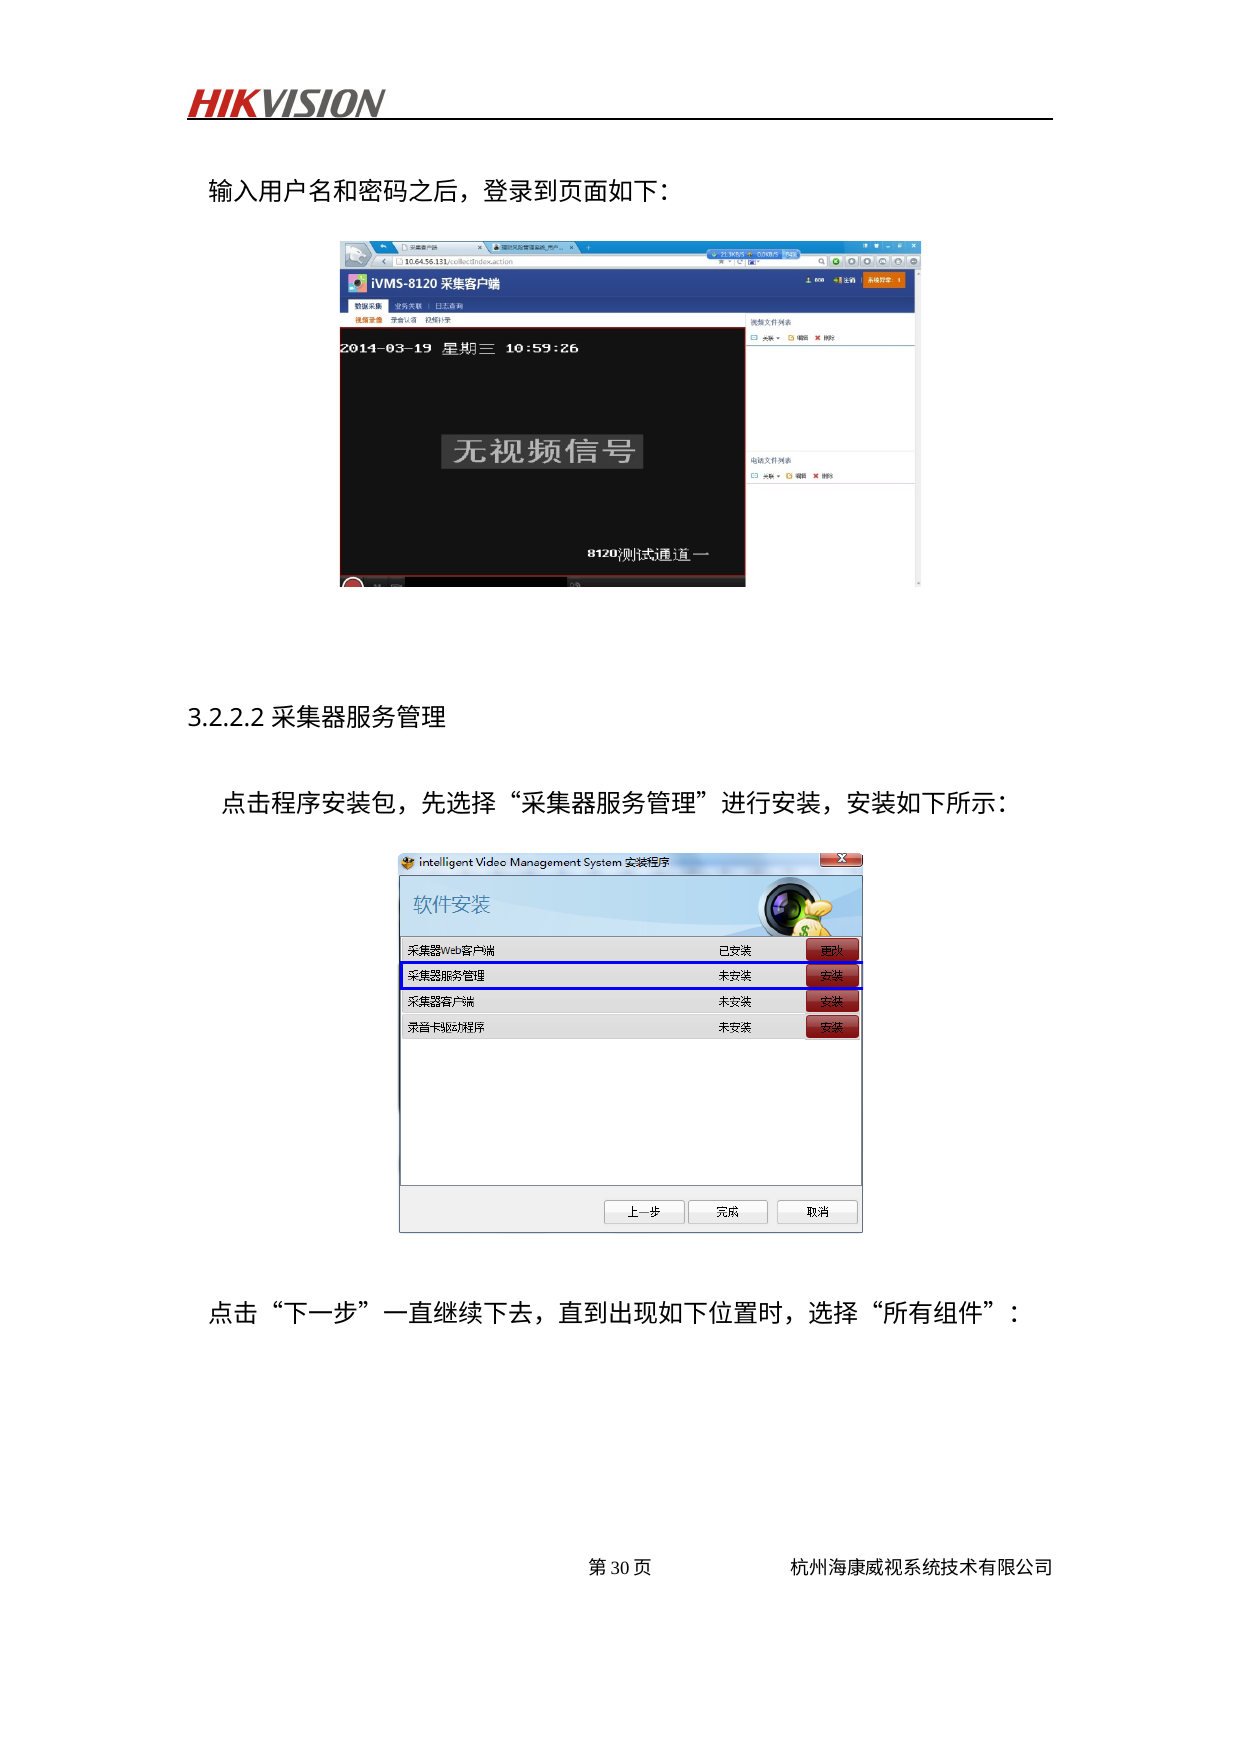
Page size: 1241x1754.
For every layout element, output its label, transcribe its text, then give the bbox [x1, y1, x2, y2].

picture [339, 241, 922, 587]
text 点击程序安装包，先选择“采集器服务管理”进行安装，安装如下所示： [187, 767, 1053, 835]
text 采集器服务管理 [187, 683, 1053, 751]
text 输入用户名和密码之后，登录到页面如下： [187, 155, 1053, 223]
picture [397, 853, 864, 1234]
text 点击“下一步”一直继续下去，直到出现如下位置时，选择“所有组件”： [187, 1278, 1053, 1346]
picture [187, 88, 389, 118]
